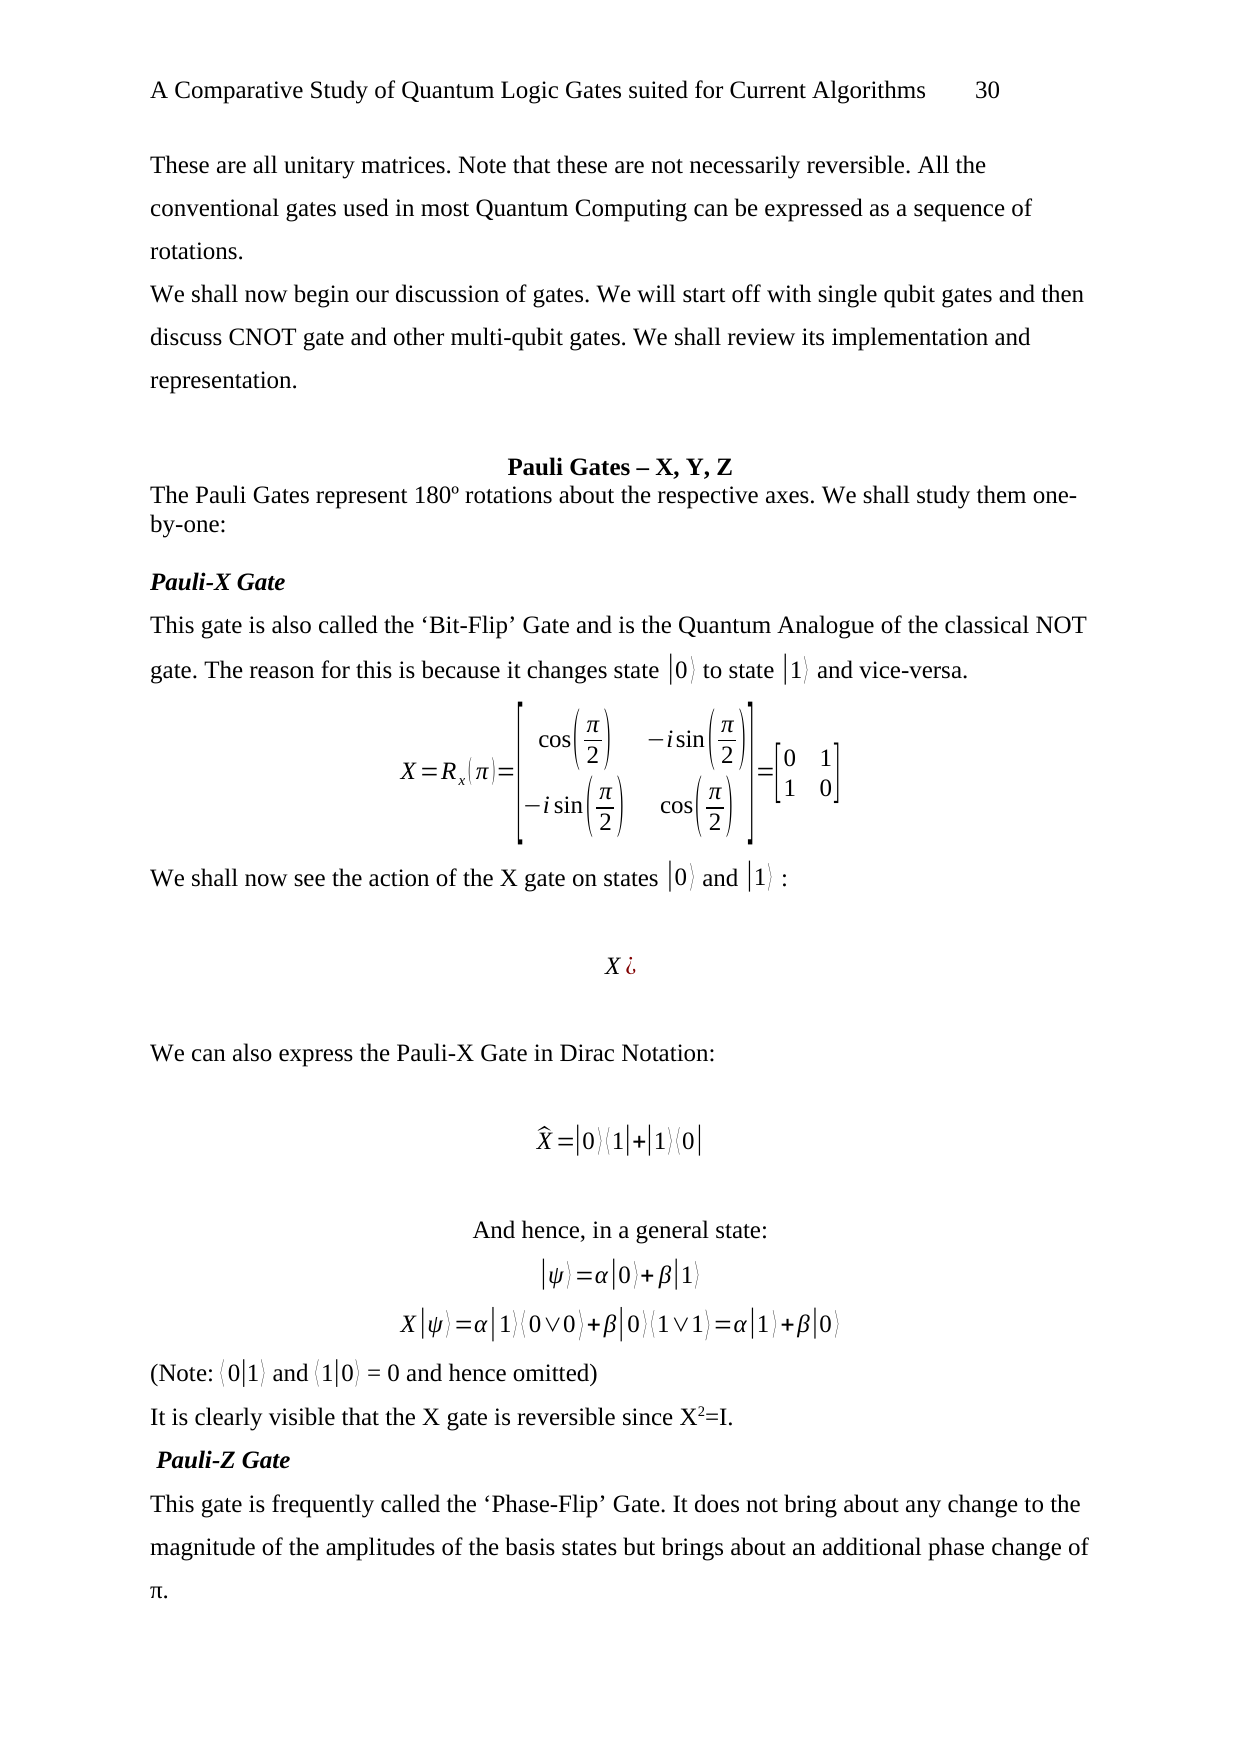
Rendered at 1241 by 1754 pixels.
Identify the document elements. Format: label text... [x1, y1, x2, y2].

text It is clearly visible that the X gate is reversible since X2=I. [150, 1402, 1090, 1431]
subtitle Pauli-Z Gate [150, 1446, 1090, 1474]
text We shall now begin our discussion of gates. We will start off with single qubit gates and then discuss CNOT gate and other multi-qubit gates. We shall review its implementation and representation. [150, 279, 1090, 394]
text The Pauli Gates represent 180º rotations about the respective axes. We shall study them one-by-one: [150, 481, 1090, 538]
text This gate is frequently called the ‘Phase-Flip’ Gate. It does not bring about any change to the magnitude of the amplitudes of the basis states but brings about an additional phase change of π. [150, 1489, 1090, 1604]
text We can also express the Pauli-X Gate in Dirac Notation: [150, 1038, 1090, 1067]
subtitle Pauli Gates – X, Y, Z [150, 452, 1090, 481]
text And hence, in a general state: [150, 1215, 1090, 1292]
text We shall now see the action of the X gate on states and : [150, 861, 1090, 894]
text These are all unitary matrices. Note that these are not necessarily reversible. All the conventional gates used in most Quantum Computing can be expressed as a sequence of rotations. [150, 150, 1090, 265]
text (Note: and = 0 and hence omitted) [150, 1358, 1090, 1388]
text This gate is also called the ‘Bit-Flip’ Gate and is the Quantum Analogue of the classical NOT gate. The reason for this is because it changes state to state and vice-versa. [150, 610, 1090, 687]
subtitle Pauli-X Gate [150, 567, 1090, 596]
